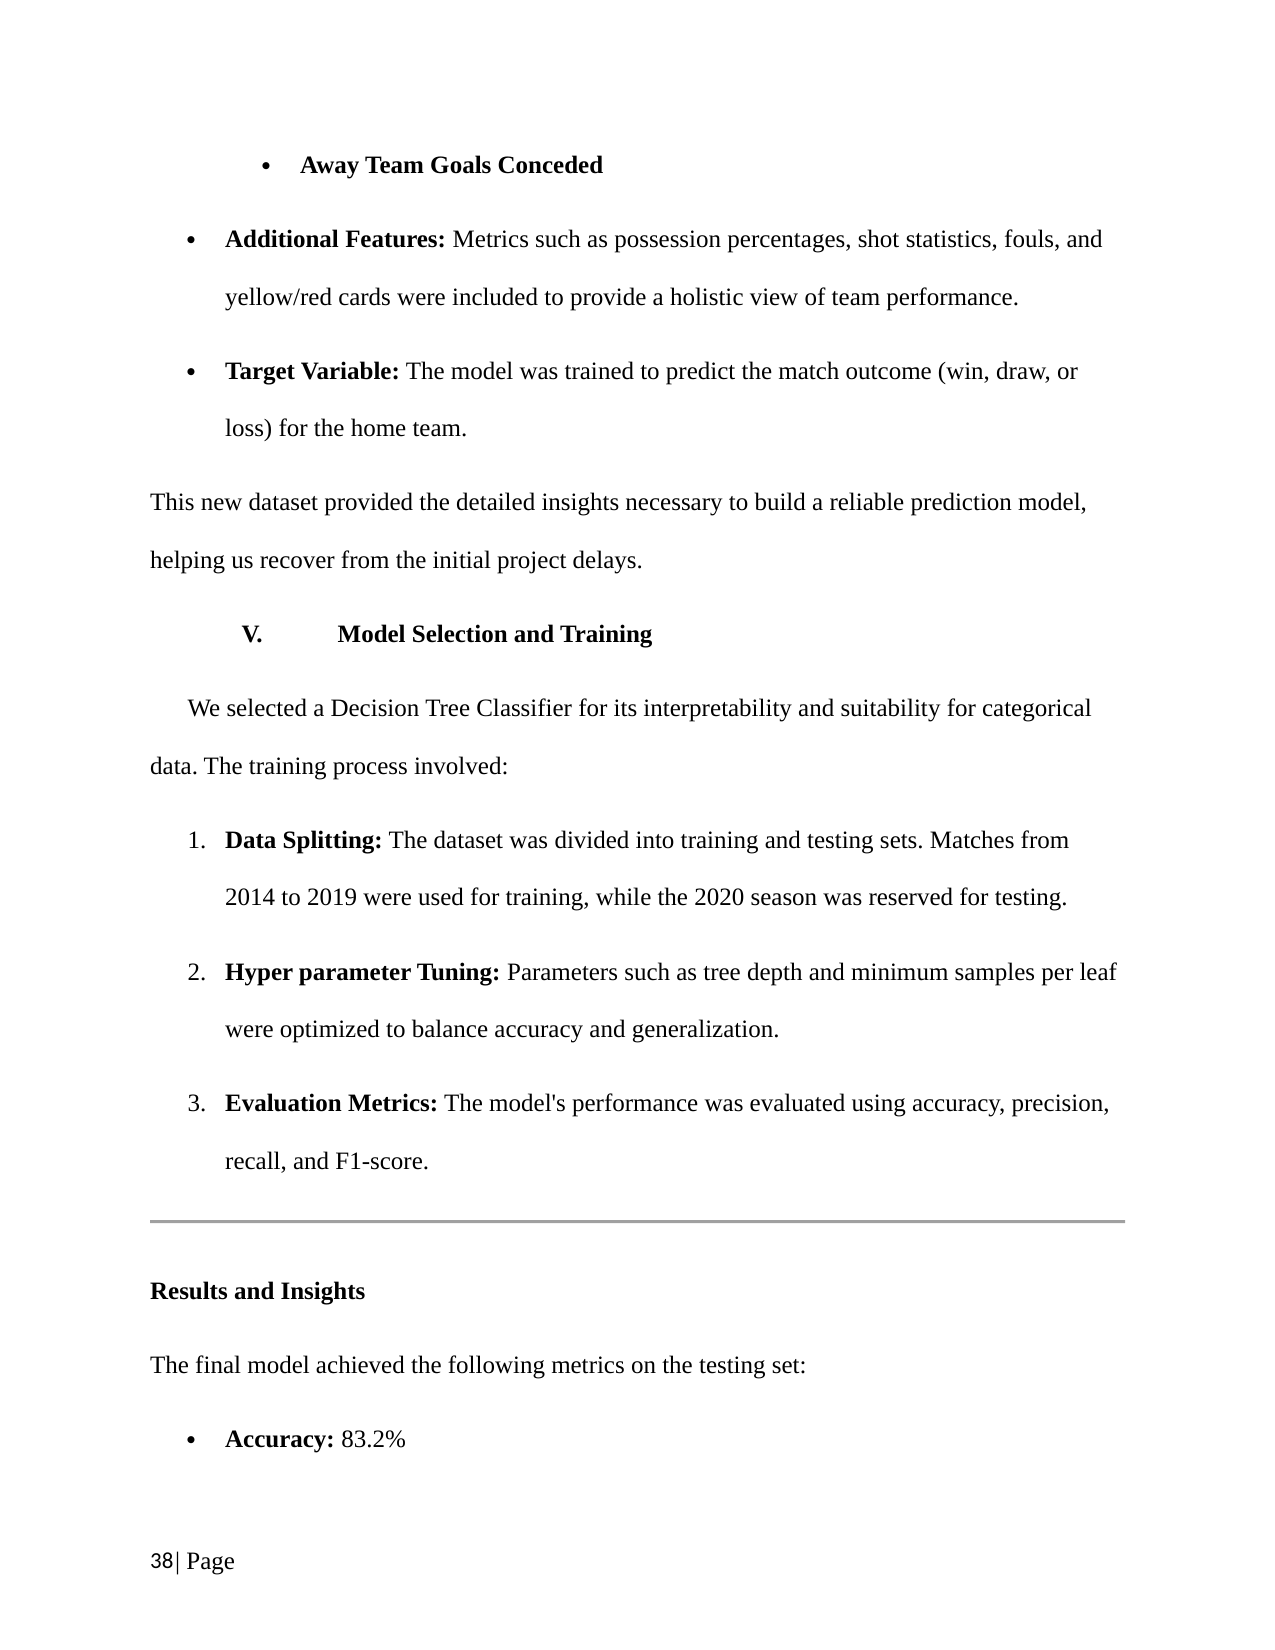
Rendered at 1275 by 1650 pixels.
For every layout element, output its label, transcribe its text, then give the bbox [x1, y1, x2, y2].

list Additional Features: Metrics such as possession percentages, shot statistics, fouls, and yellow/red cards were included to provide a holistic view of team performance. [187, 224, 1125, 310]
list Hyper parameter Tuning: Parameters such as tree depth and minimum samples per leaf were optimized to balance accuracy and generalization. [187, 957, 1125, 1043]
text Results and Insights [150, 1276, 1125, 1305]
text We selected a Decision Tree Classifier for its interpretability and suitability for categorical data. The training process involved: [150, 693, 1125, 779]
list Accuracy: 83.2% [187, 1424, 1125, 1453]
list Evaluation Metrics: The model's performance was evaluated using accuracy, precision, recall, and F1-score. [187, 1088, 1125, 1174]
list Data Splitting: The dataset was divided into training and testing sets. Matches from 2014 to 2019 were used for training, while the 2020 season was reserved for testing. [187, 825, 1125, 911]
list Target Variable: The model was trained to predict the match outcome (win, draw, or loss) for the home team. [187, 356, 1125, 442]
list Model Selection and Training [262, 619, 1125, 648]
list Away Team Goals Conceded [262, 150, 1125, 179]
text The final model achieved the following metrics on the testing set: [150, 1350, 1125, 1379]
text This new dataset provided the detailed insights necessary to build a reliable prediction model, helping us recover from the initial project delays. [150, 487, 1125, 574]
